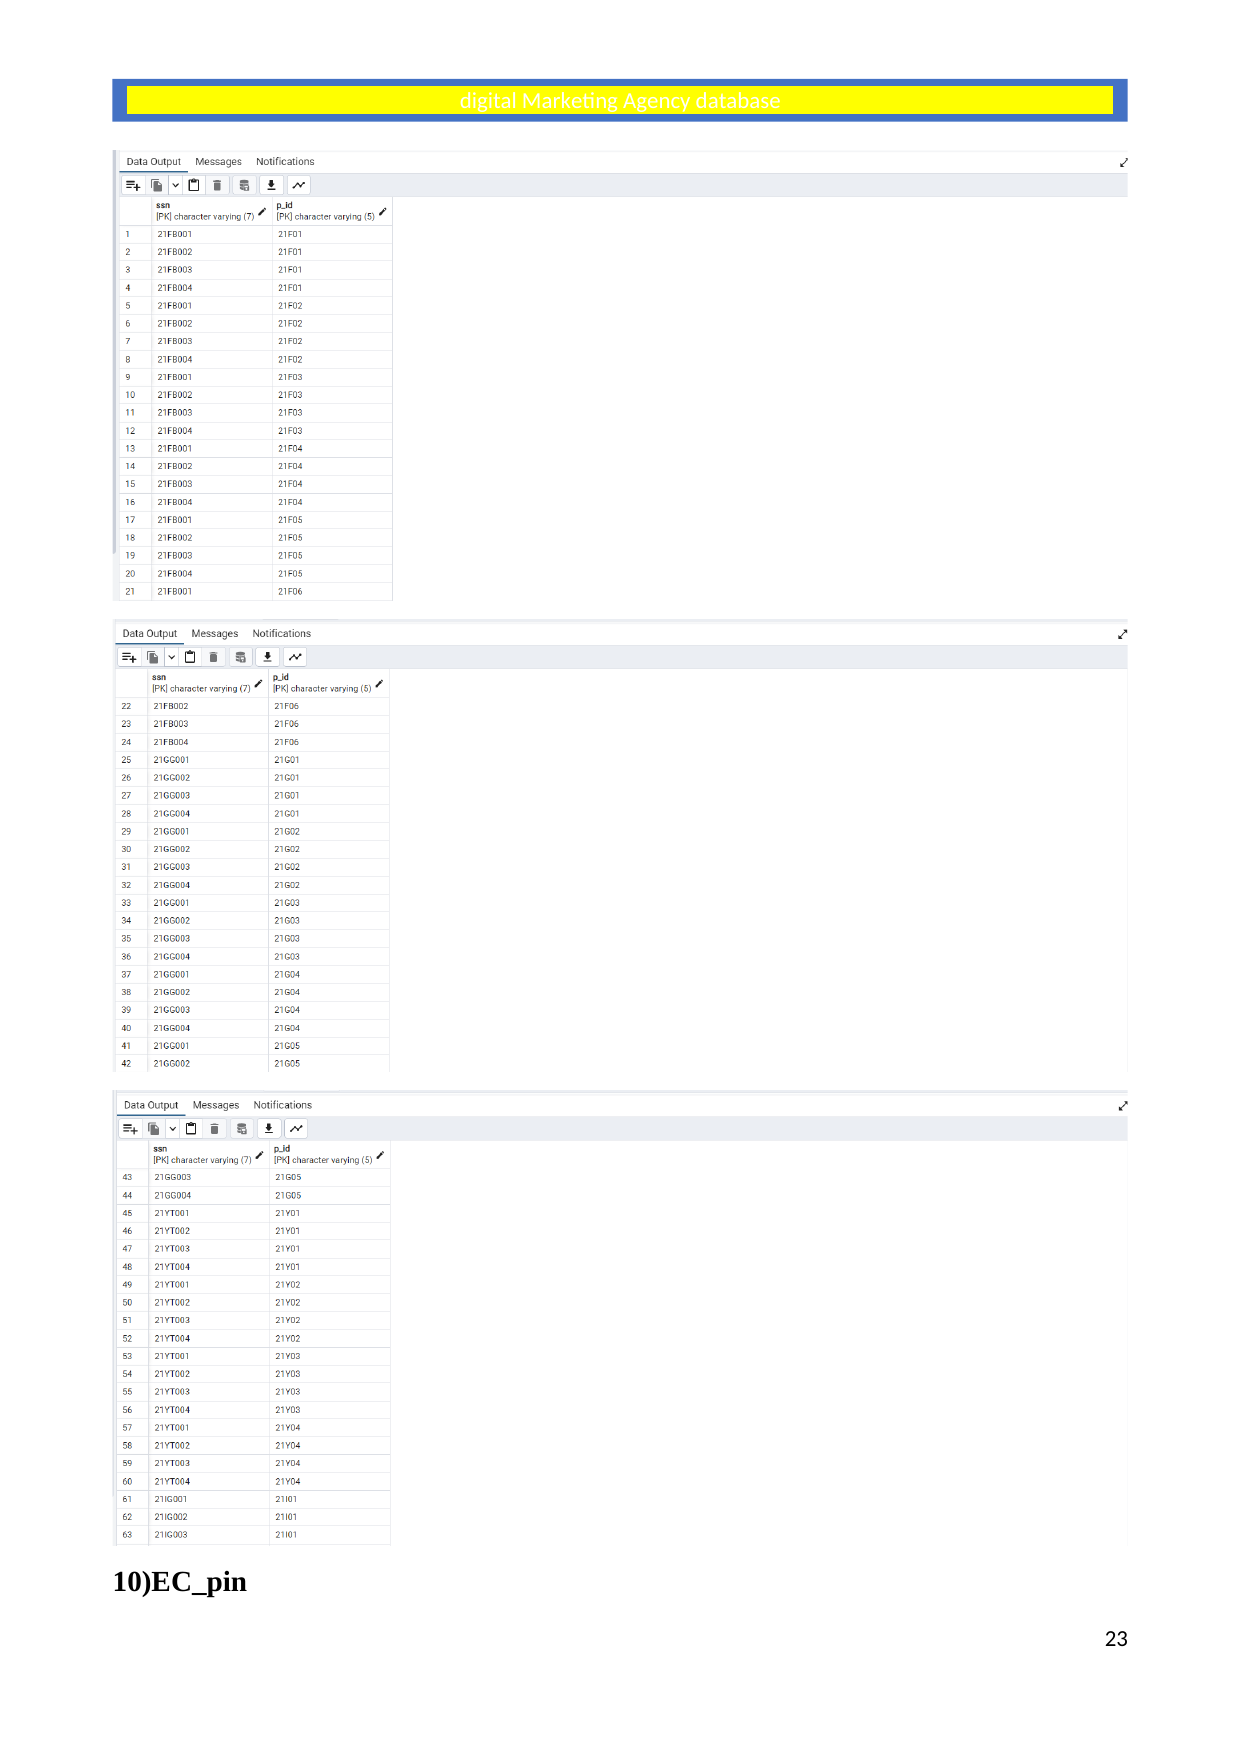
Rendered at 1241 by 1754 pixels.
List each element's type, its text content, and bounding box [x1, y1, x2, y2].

picture [112, 1090, 1128, 1546]
picture [112, 619, 1128, 1072]
text 10)EC_pin [112, 1564, 1128, 1598]
picture [112, 150, 1128, 601]
